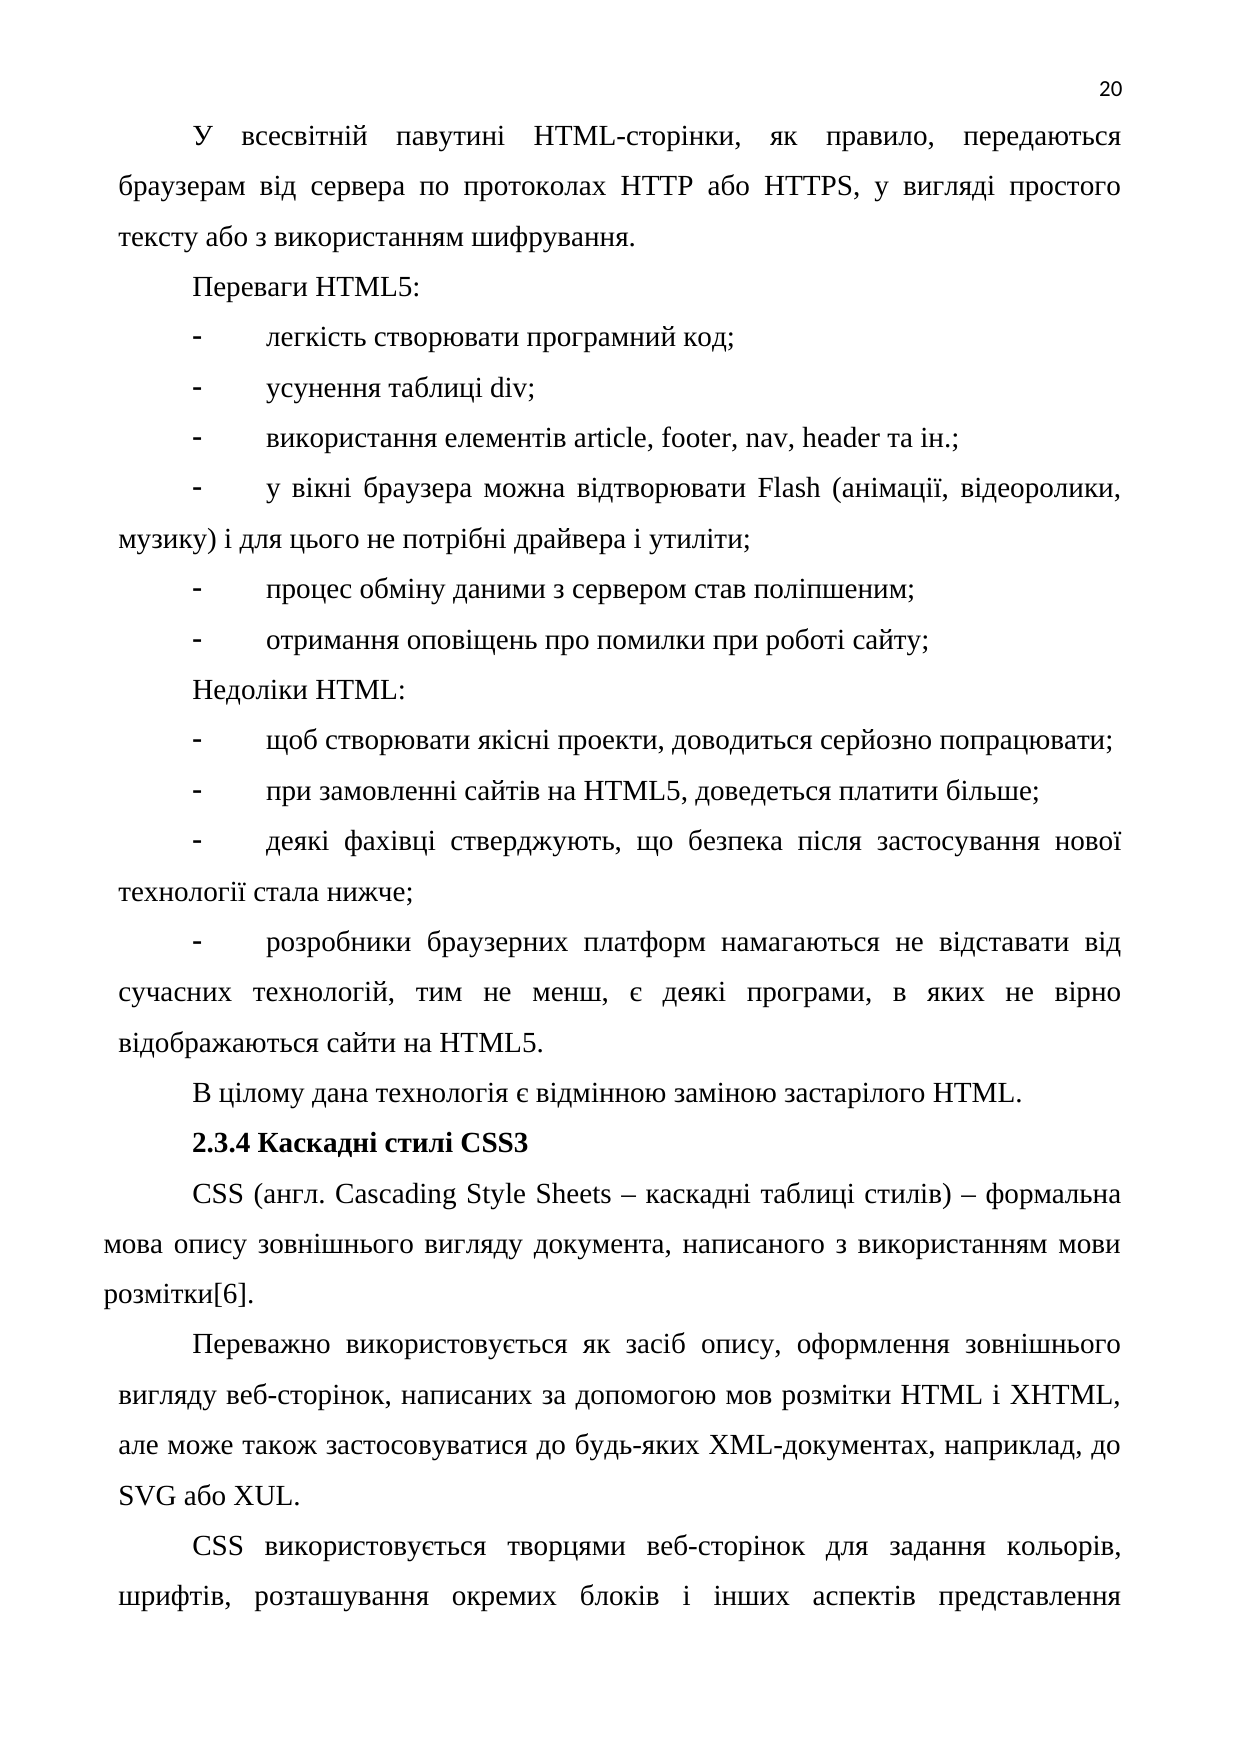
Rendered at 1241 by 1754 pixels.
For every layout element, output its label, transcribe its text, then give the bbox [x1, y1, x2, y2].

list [118, 1528, 1122, 1612]
list Переважно використовується як засіб опису, оформлення зовнішнього вигляду веб-сторінок, написаних за допомогою мов розмітки HTML і XHTML, але може також застосовуватися до будь-яких XML-документах, наприклад, до SVG або XUL. [118, 1327, 1122, 1511]
list процес обміну даними з сервером став поліпшеним; [118, 571, 1122, 605]
list отримання оповіщень про помилки при роботі сайту; [118, 622, 1122, 655]
list Переваги HTML5: [118, 269, 1122, 303]
list В цілому дана технологія є відмінною заміною застарілого HTML. [118, 1075, 1122, 1109]
list щоб створювати якісні проекти, доводиться серйозно попрацювати; [118, 722, 1122, 756]
list деякі фахівці стверджують, що безпека після застосування нової технології стала нижче; [118, 823, 1122, 907]
list легкість створювати програмний код; [118, 319, 1122, 353]
list Недоліки HTML: [118, 672, 1122, 706]
list використання елементів article, footer, nav, header та ін.; [118, 420, 1122, 454]
list розробники браузерних платформ намагаються не відставати від сучасних технологій, тим не менш, є деякі програми, в яких не вірно відображаються сайти на HTML5. [118, 924, 1122, 1058]
list при замовленні сайтів на HTML5, доведеться платити більше; [118, 773, 1122, 807]
list 2.3.4 Каскадні стилі CSS3 [192, 1125, 1122, 1159]
list у вікні браузера можна відтворювати Flash (анімації, відеоролики, музику) і для цього не потрібні драйвера і утиліти; [118, 471, 1122, 554]
list У всесвітній павутині HTML-сторінки, як правило, передаються браузерам від сервера по протоколах HTTP або HTTPS, у вигляді простого тексту або з використанням шифрування. [118, 118, 1122, 252]
list CSS (англ. Cascading Style Sheets – каскадні таблиці стилів) – формальна мова опису зовнішнього вигляду документа, написаного з використанням мови розмітки[6]. [103, 1176, 1122, 1310]
list усунення таблиці div; [118, 370, 1122, 403]
